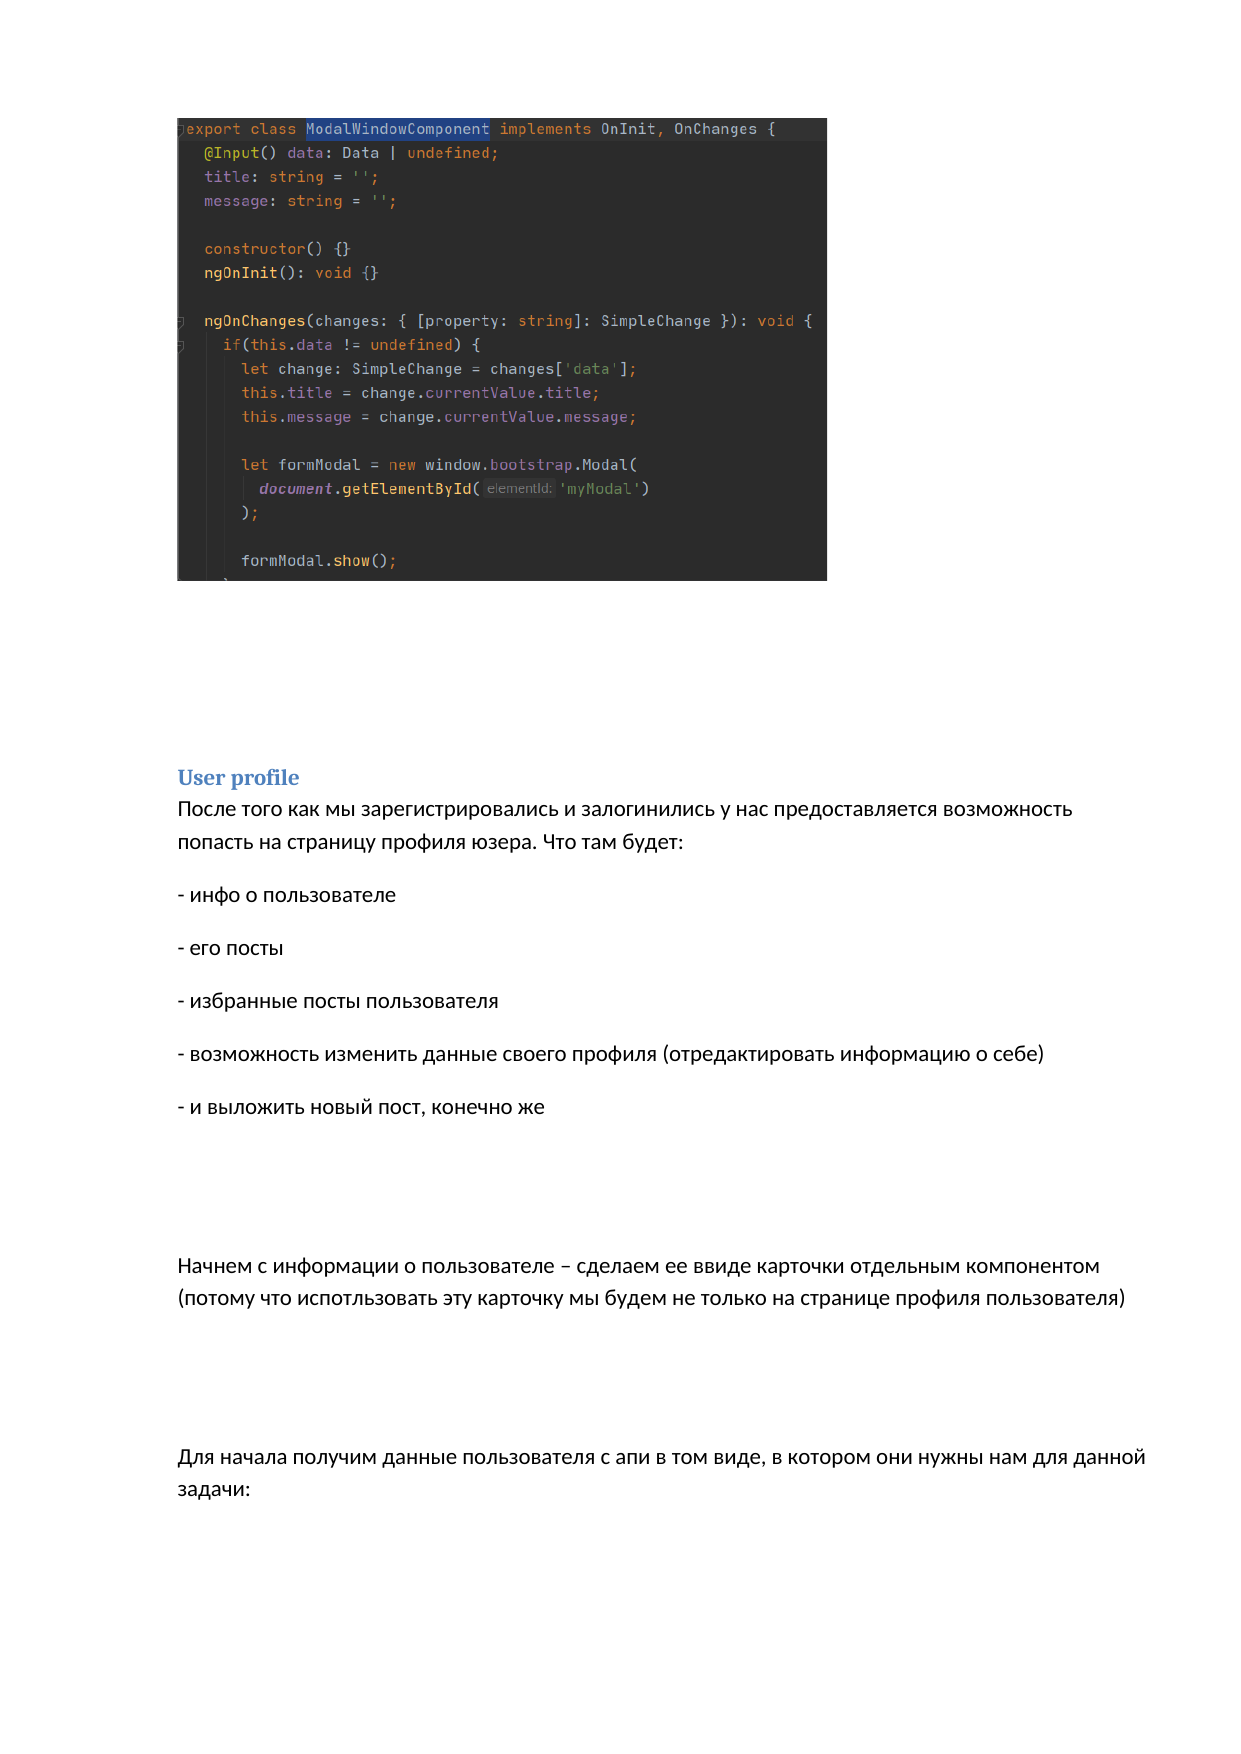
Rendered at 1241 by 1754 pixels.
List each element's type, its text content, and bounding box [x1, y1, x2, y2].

text - его посты [177, 933, 1152, 961]
text - возможность изменить данные своего профиля (отредактировать информацию о себе) [177, 1039, 1152, 1067]
picture [177, 118, 828, 581]
text - инфо о пользователе [177, 880, 1152, 908]
text - и выложить новый пост, конечно же [177, 1092, 1152, 1120]
text Начнем с информации о пользователе – сделаем ее ввиде карточки отдельным компонентом (потому что испотльзовать эту карточку мы будем не только на странице профиля пользователя) [177, 1251, 1152, 1311]
subtitle User profile [177, 764, 1152, 791]
text - избранные посты пользователя [177, 986, 1152, 1014]
text Для начала получим данные пользователя с апи в том виде, в котором они нужны нам для данной задачи: [177, 1442, 1152, 1502]
text После того как мы зарегистрировались и залогинились у нас предоставляется возможность попасть на страницу профиля юзера. Что там будет: [177, 794, 1152, 855]
